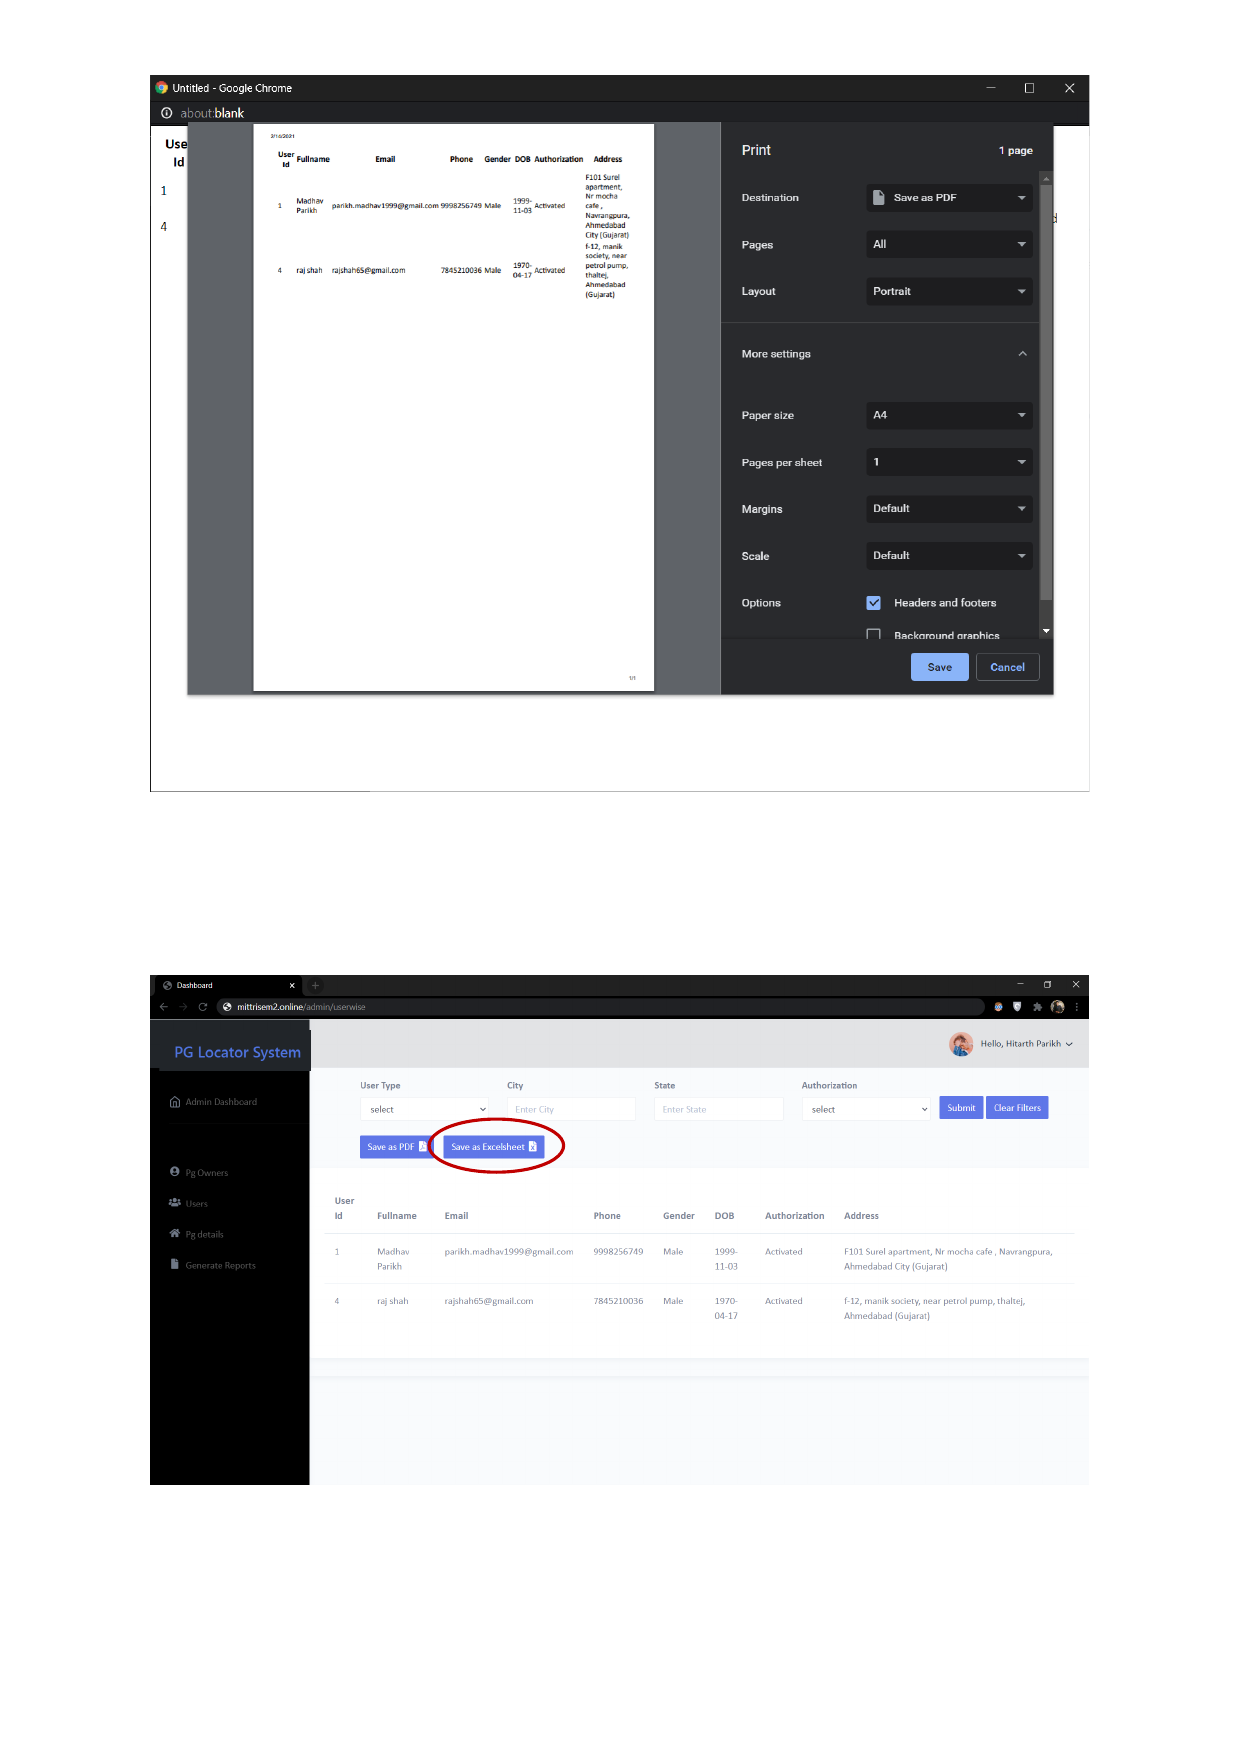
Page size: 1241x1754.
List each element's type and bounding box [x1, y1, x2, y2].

picture [150, 75, 1090, 792]
picture [150, 975, 1089, 1485]
